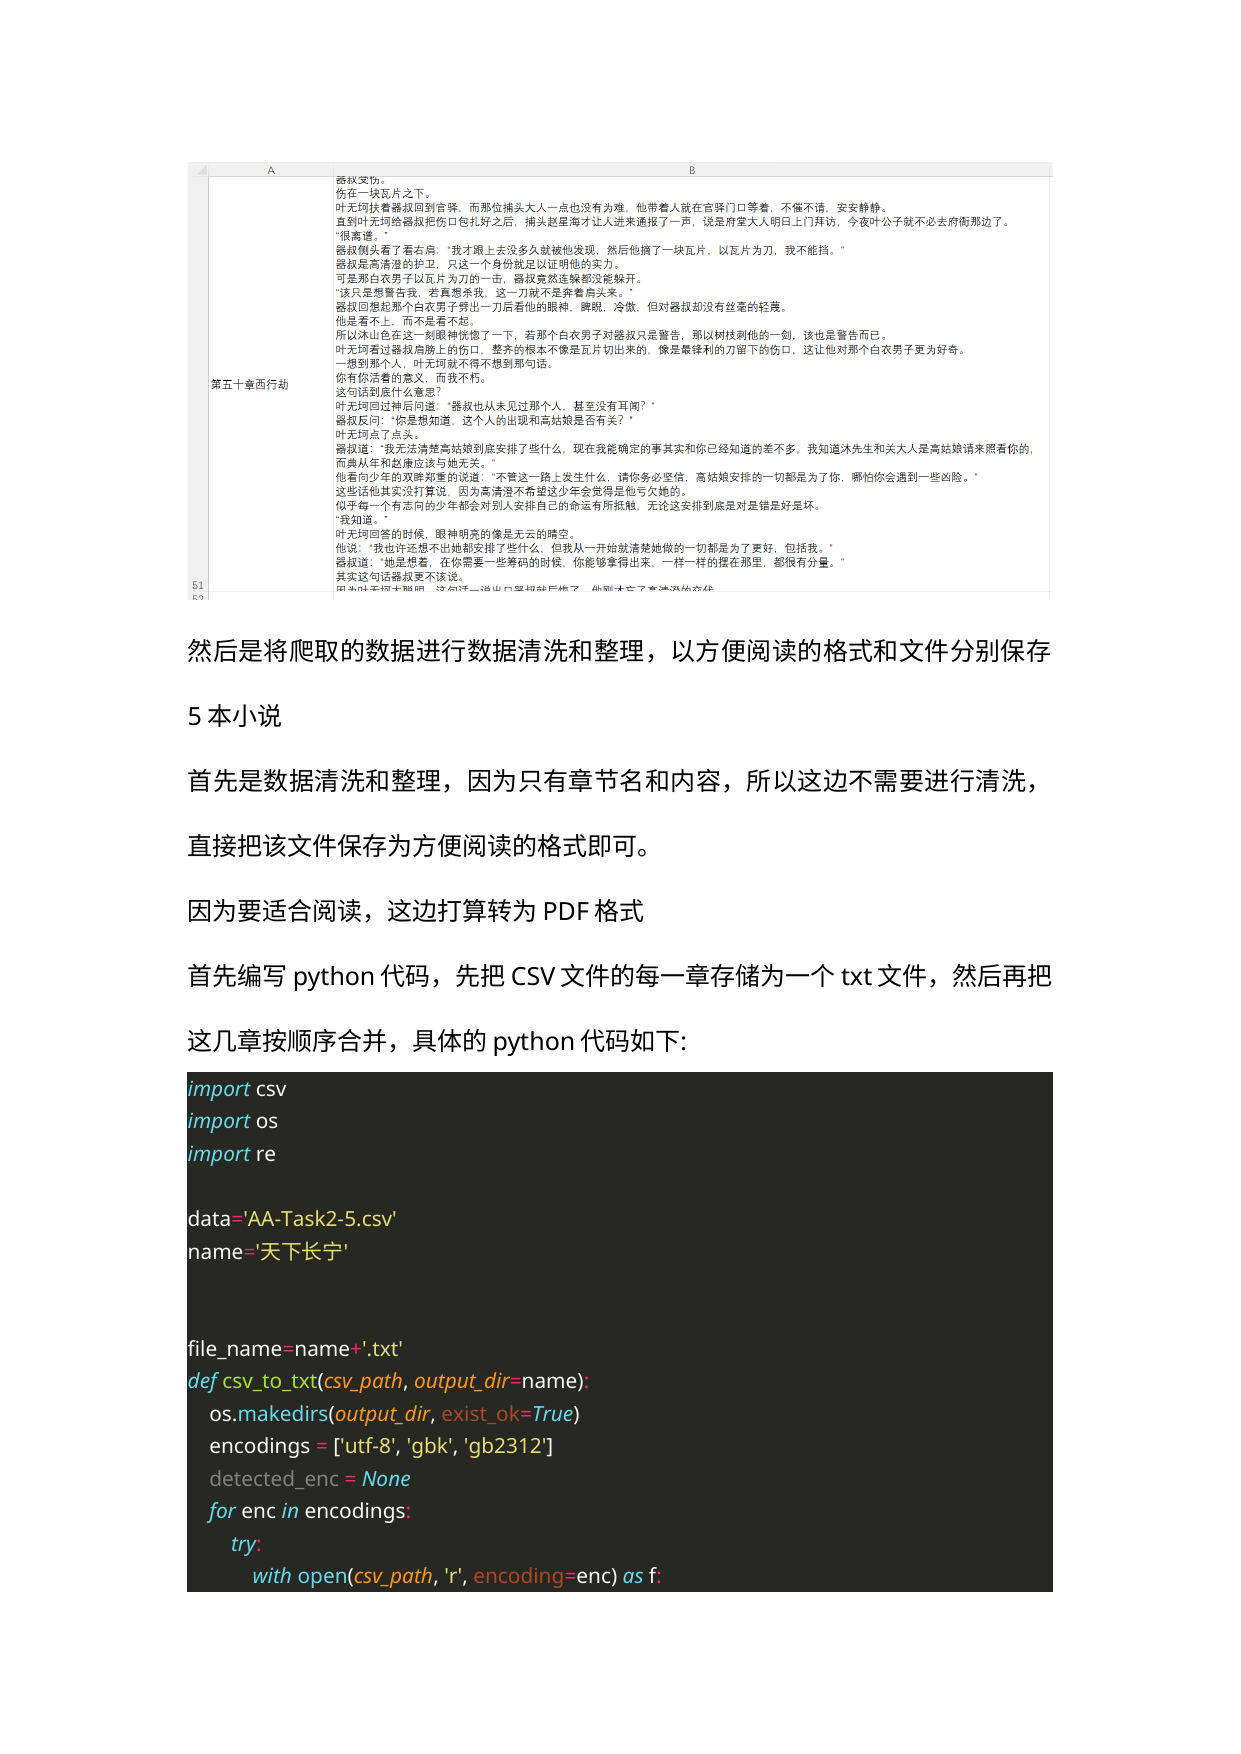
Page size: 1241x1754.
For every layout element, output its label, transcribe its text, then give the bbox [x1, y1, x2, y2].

picture [187, 162, 1053, 600]
text 首先编写python代码，先把CSV文件的每一章存储为一个txt文件，然后再把这几章按顺序合并，具体的python代码如下: [187, 942, 1053, 1072]
text 然后是将爬取的数据进行数据清洗和整理，以方便阅读的格式和文件分别保存5本小说 [187, 617, 1053, 747]
text 因为要适合阅读，这边打算转为PDF格式 [187, 877, 1053, 942]
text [187, 1072, 1053, 1592]
text 首先是数据清洗和整理，因为只有章节名和内容，所以这边不需要进行清洗，直接把该文件保存为方便阅读的格式即可。 [187, 747, 1053, 877]
